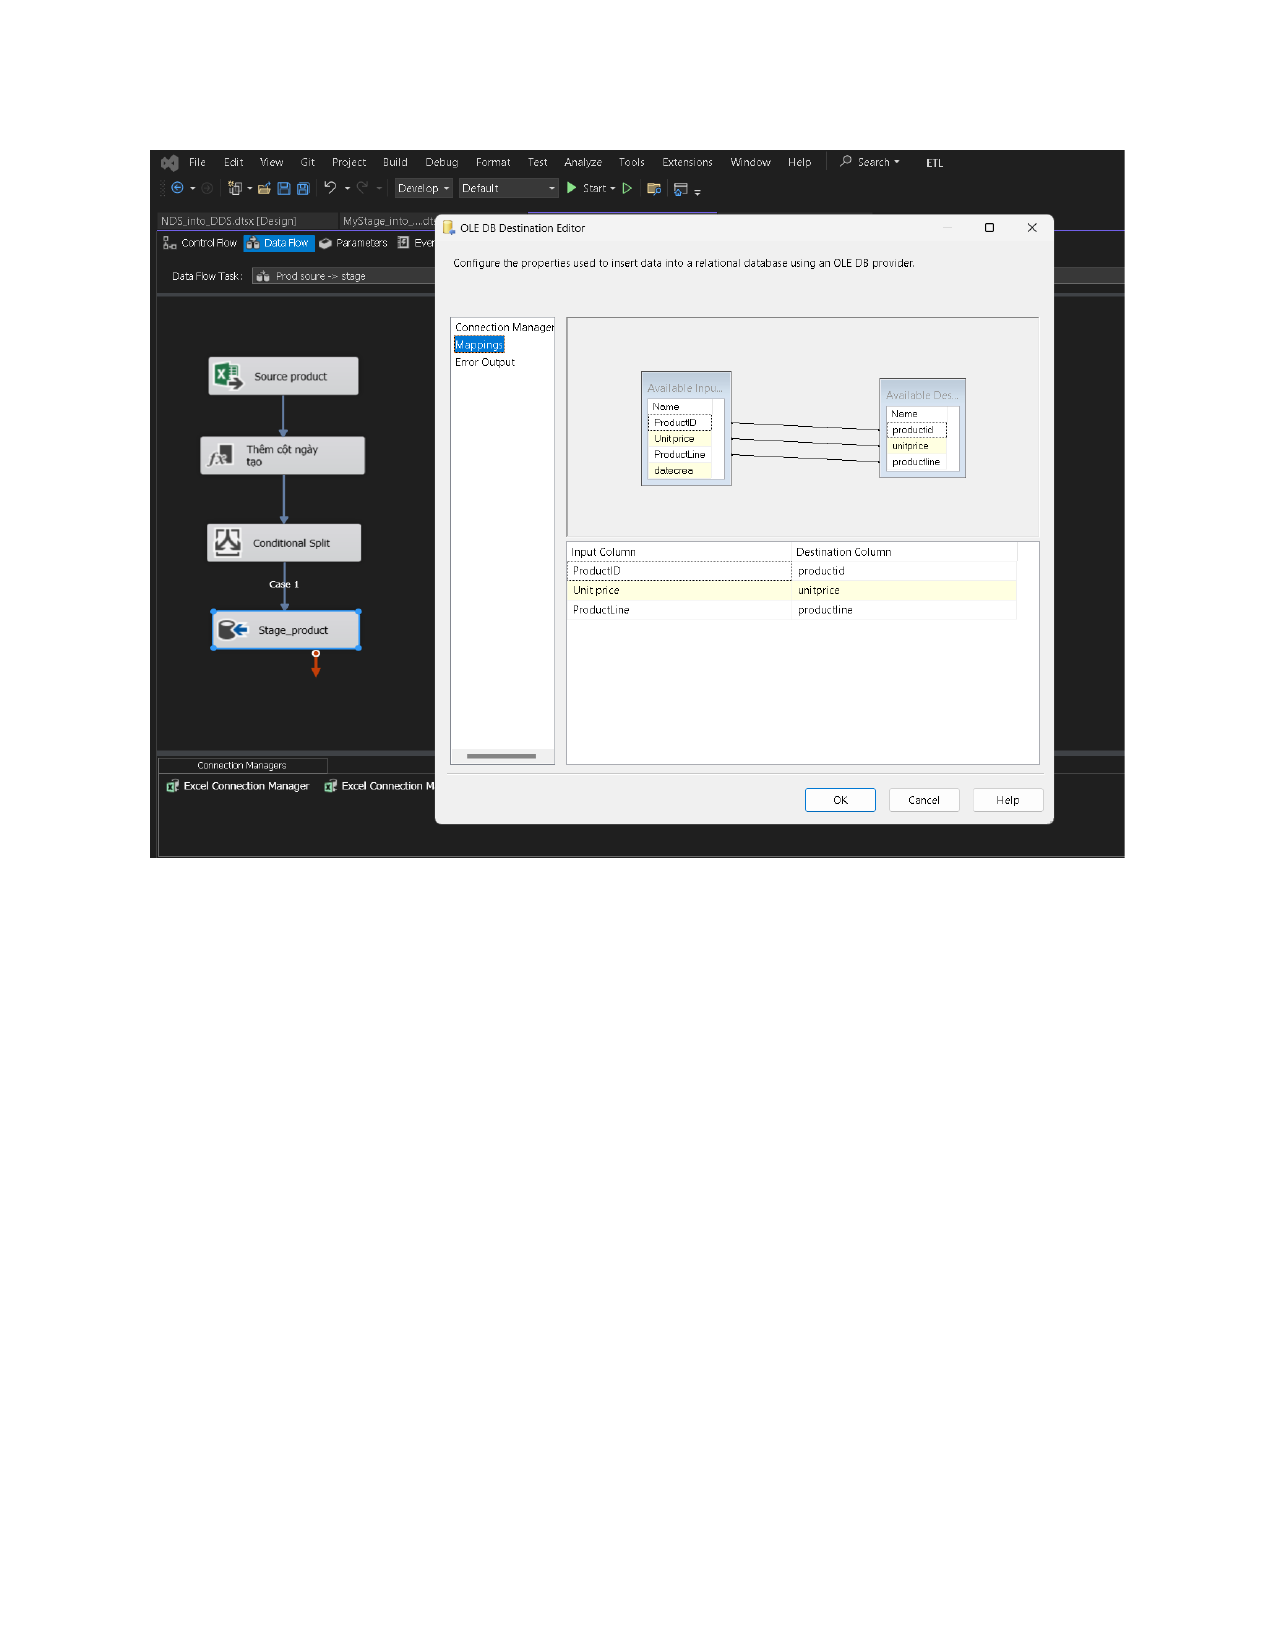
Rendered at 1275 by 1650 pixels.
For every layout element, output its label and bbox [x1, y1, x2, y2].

picture [150, 150, 1125, 858]
